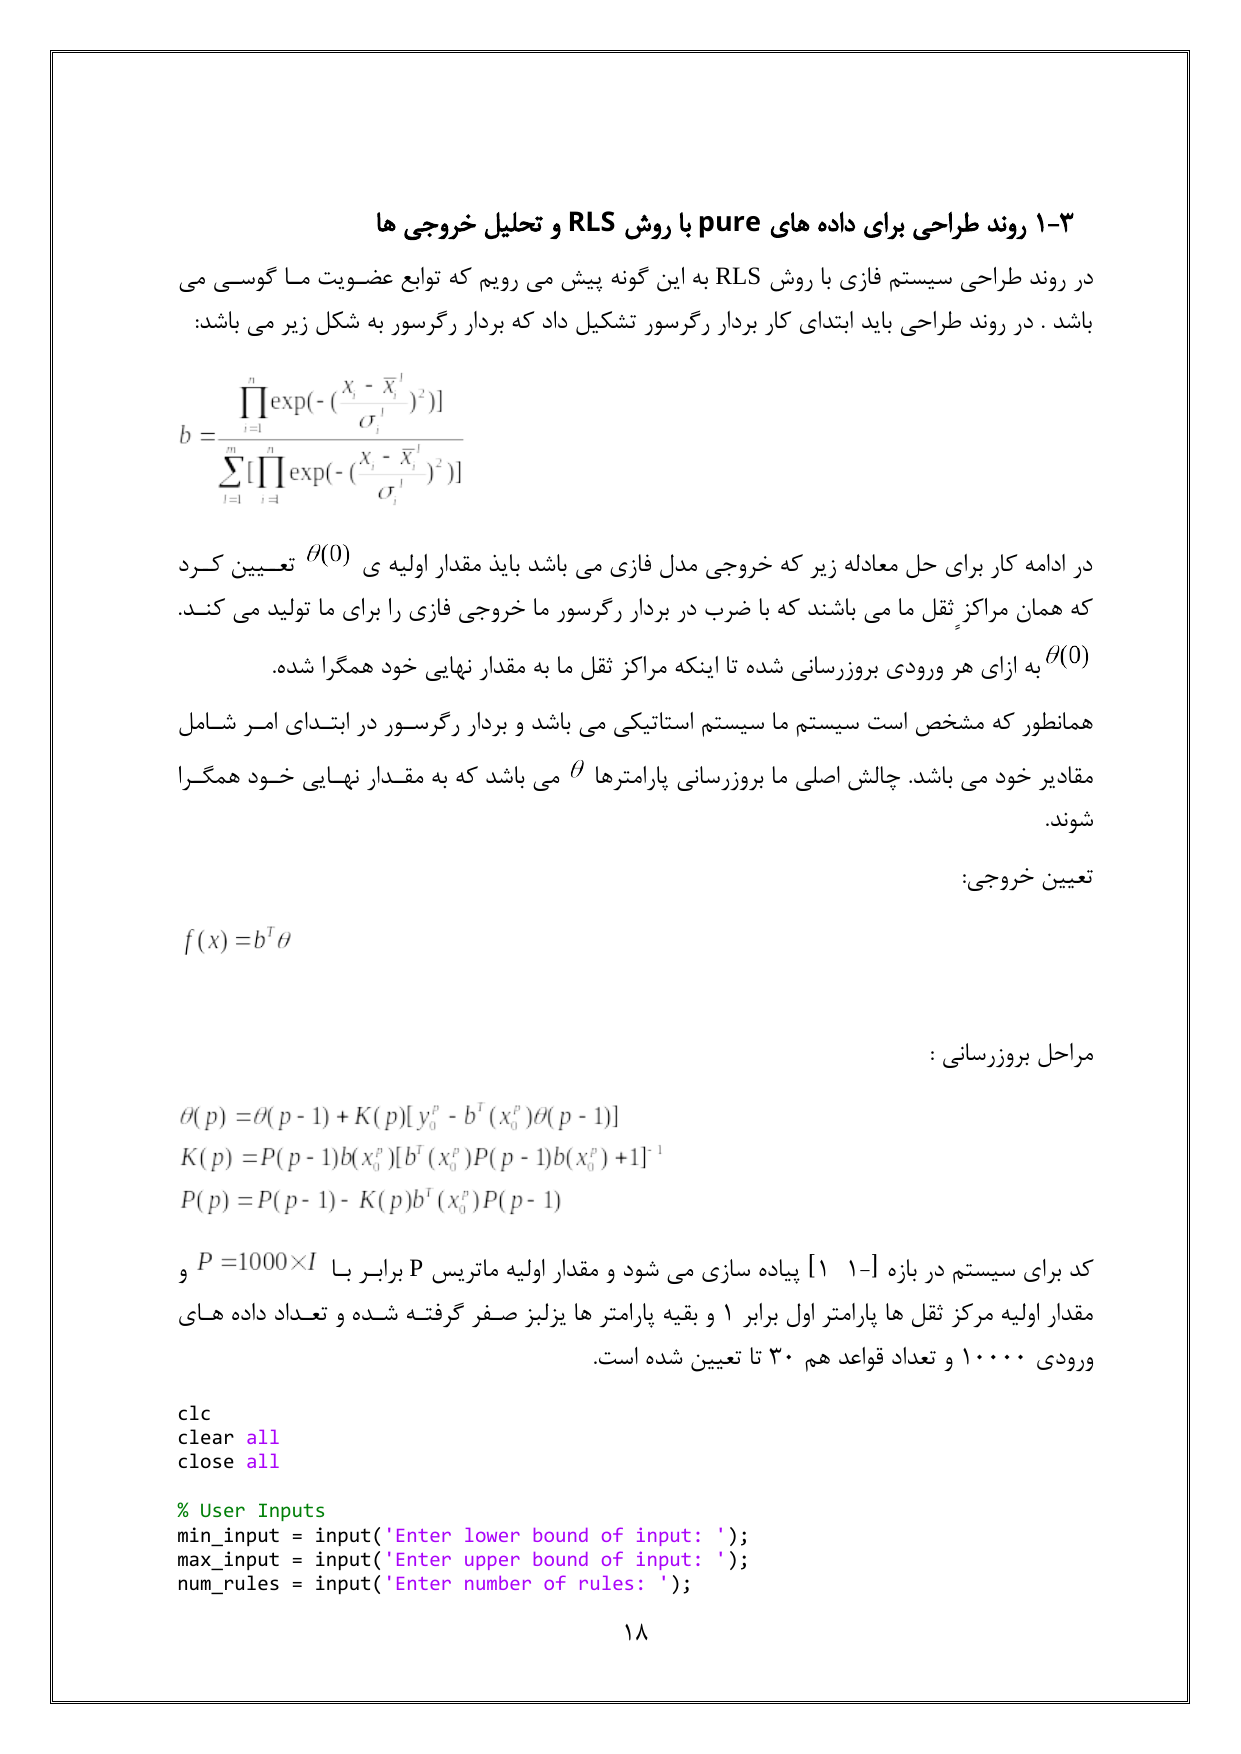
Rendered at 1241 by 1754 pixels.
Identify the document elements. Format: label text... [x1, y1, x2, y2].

text مراحل بروزرسانی : [177, 1041, 1093, 1070]
text کد برای سیستم در بازه [-1 1] پیاده سازی می شود و مقدار اولیه ماتریس P برابر با و مقدار اولیه مرکز ثقل ها پارامتر اول برابر 1 و بقیه پارامتر ها یزلبز صفر گرفته شده و تعداد داده های ورودی 10000 و تعداد قواعد هم 30 تا تعیین شده است. [177, 1247, 1093, 1374]
subtitle 1-3 روند طراحی برای داده های pure با روش RLS و تحلیل خروجی ها [177, 202, 1074, 242]
text clear all [177, 1426, 1093, 1450]
text close all [177, 1450, 1093, 1474]
text در روند طراحی سیستم فازی با روش RLS به این گونه پیش می رویم که توابع عضویت ما گوسی می باشد . در روند طراحی باید ابتدای کار بردار رگرسور تشکیل داد که بردار رگرسور به شکل زیر می باشد: [177, 261, 1093, 338]
text تعیین خروجی: [177, 864, 1093, 893]
text % User Inputs [177, 1499, 1093, 1523]
text min_input = input('Enter lower bound of input: '); [177, 1523, 1093, 1547]
text clc [177, 1401, 1093, 1426]
text در ادامه کار برای حل معادله زیر که خروجی مدل فازی می باشد بایذ مقدار اولیه ی تعیین کرد که همان مراکز ٍثقل ما می باشند که با ضرب در بردار رگرسور ما خروجی فازی را برای ما تولید می کند. به ازای هر ورودی بروزرسانی شده تا اینکه مراکز ثقل ما به مقدار نهایی خود همگرا شده. [177, 539, 1093, 683]
text max_input = input('Enter upper bound of input: '); [177, 1547, 1093, 1572]
text همانطور که مشخص است سیستم ما سیستم استاتیکی می باشد و بردار رگرسور در ابتدای امر شامل مقادیر خود می باشد. چالش اصلی ما بروزرسانی پارامترها می باشد که به مقدار نهایی خود همگرا شوند. [177, 710, 1093, 837]
text num_rules = input('Enter number of rules: '); [177, 1572, 1093, 1596]
